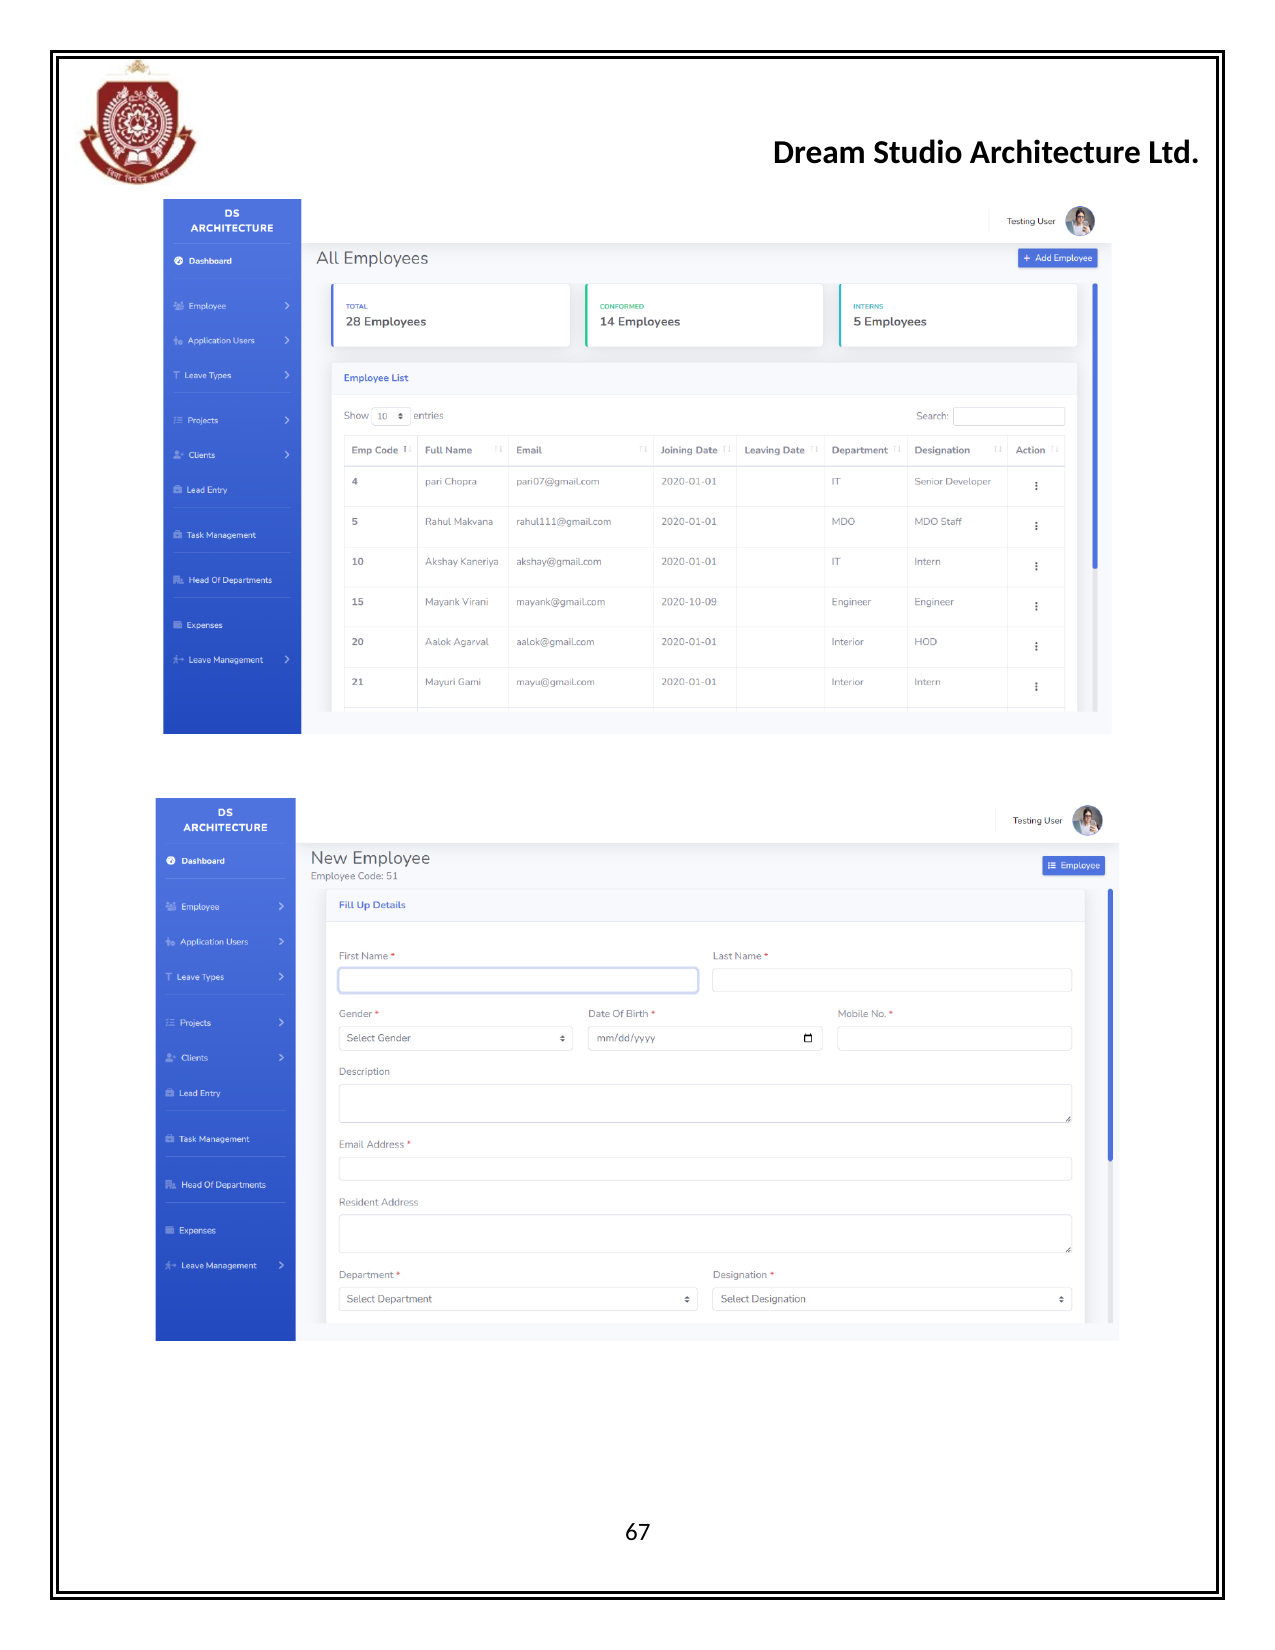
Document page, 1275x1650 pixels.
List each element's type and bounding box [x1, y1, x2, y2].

picture [163, 199, 1112, 734]
picture [155, 798, 1120, 1341]
picture [75, 59, 203, 185]
